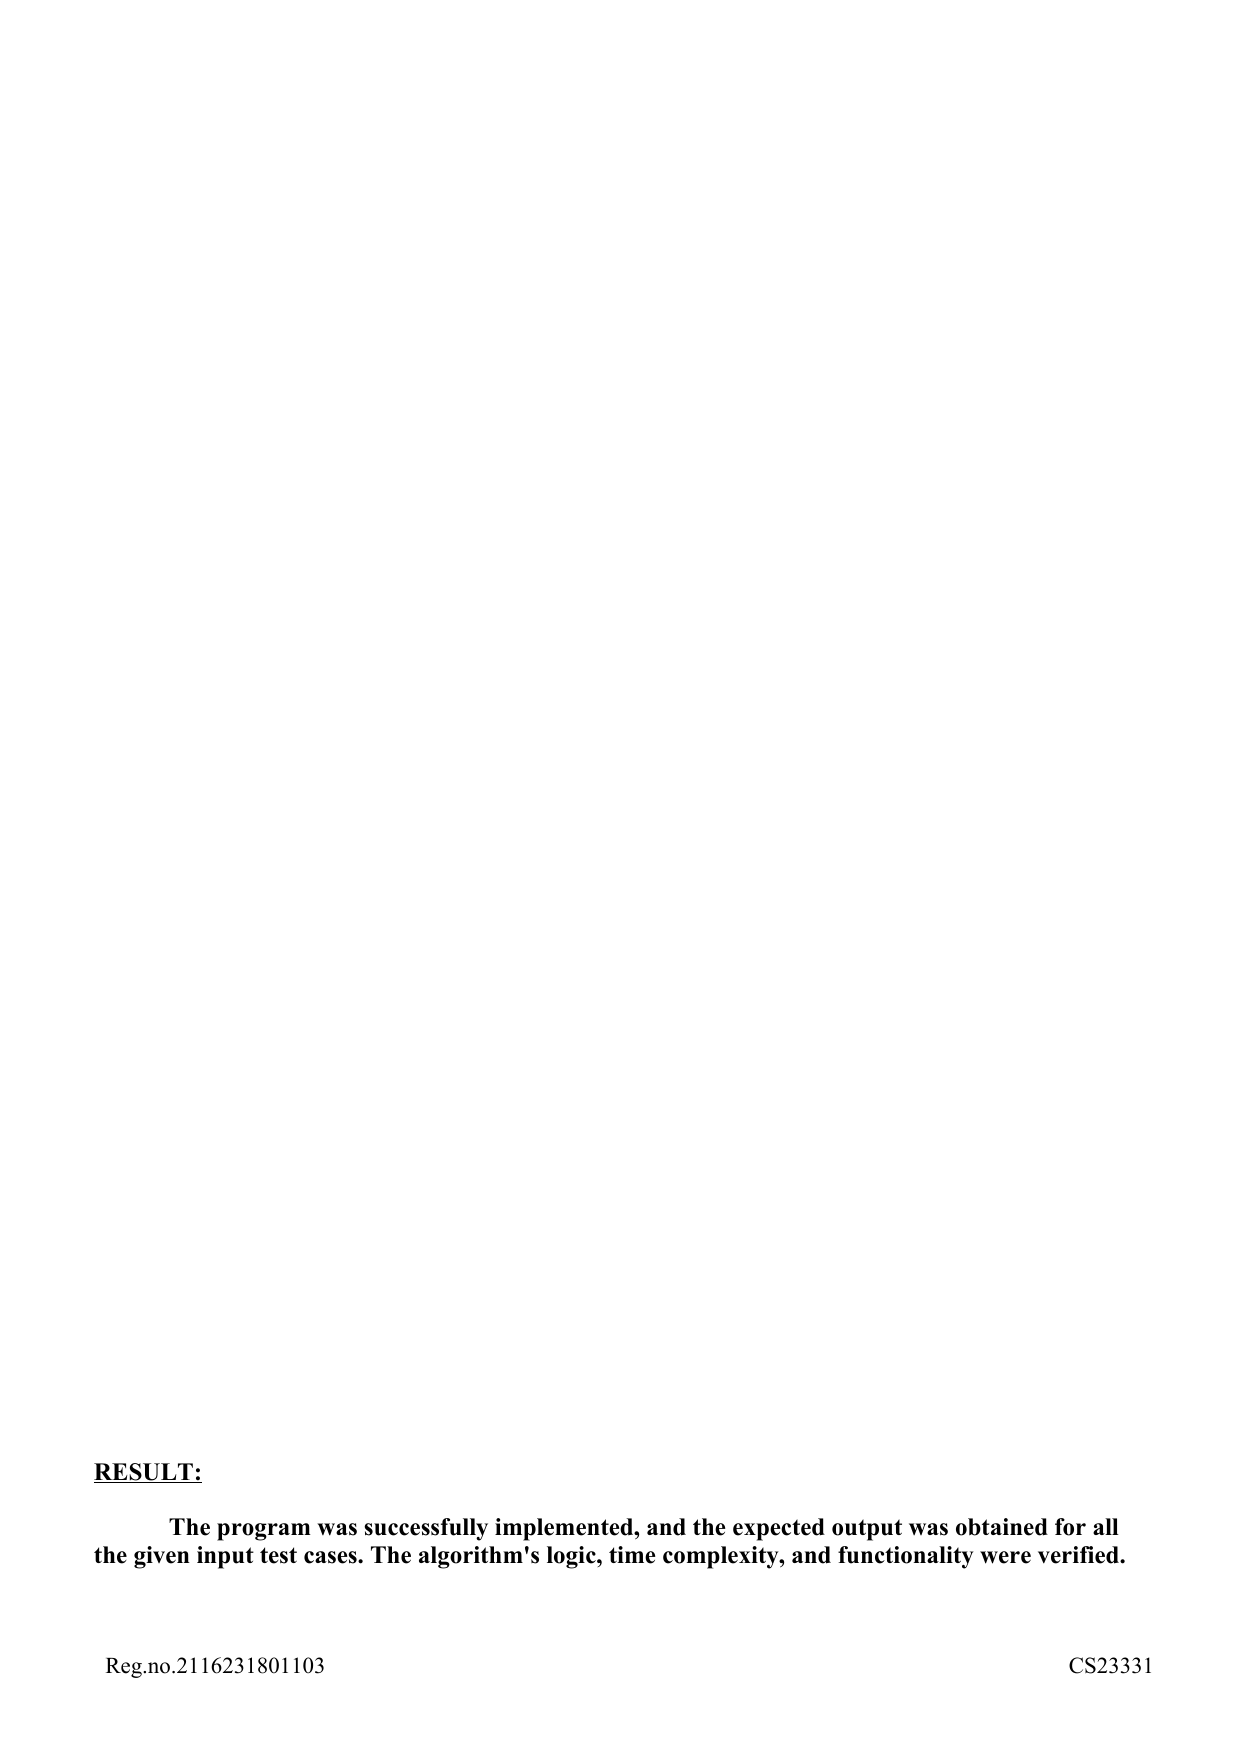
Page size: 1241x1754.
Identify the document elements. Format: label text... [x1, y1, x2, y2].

text The program was successfully implemented, and the expected output was obtained for all the given input test cases. The algorithm's logic, time complexity, and functionality were verified. [94, 1513, 1155, 1569]
text RESULT: [94, 1458, 1155, 1485]
